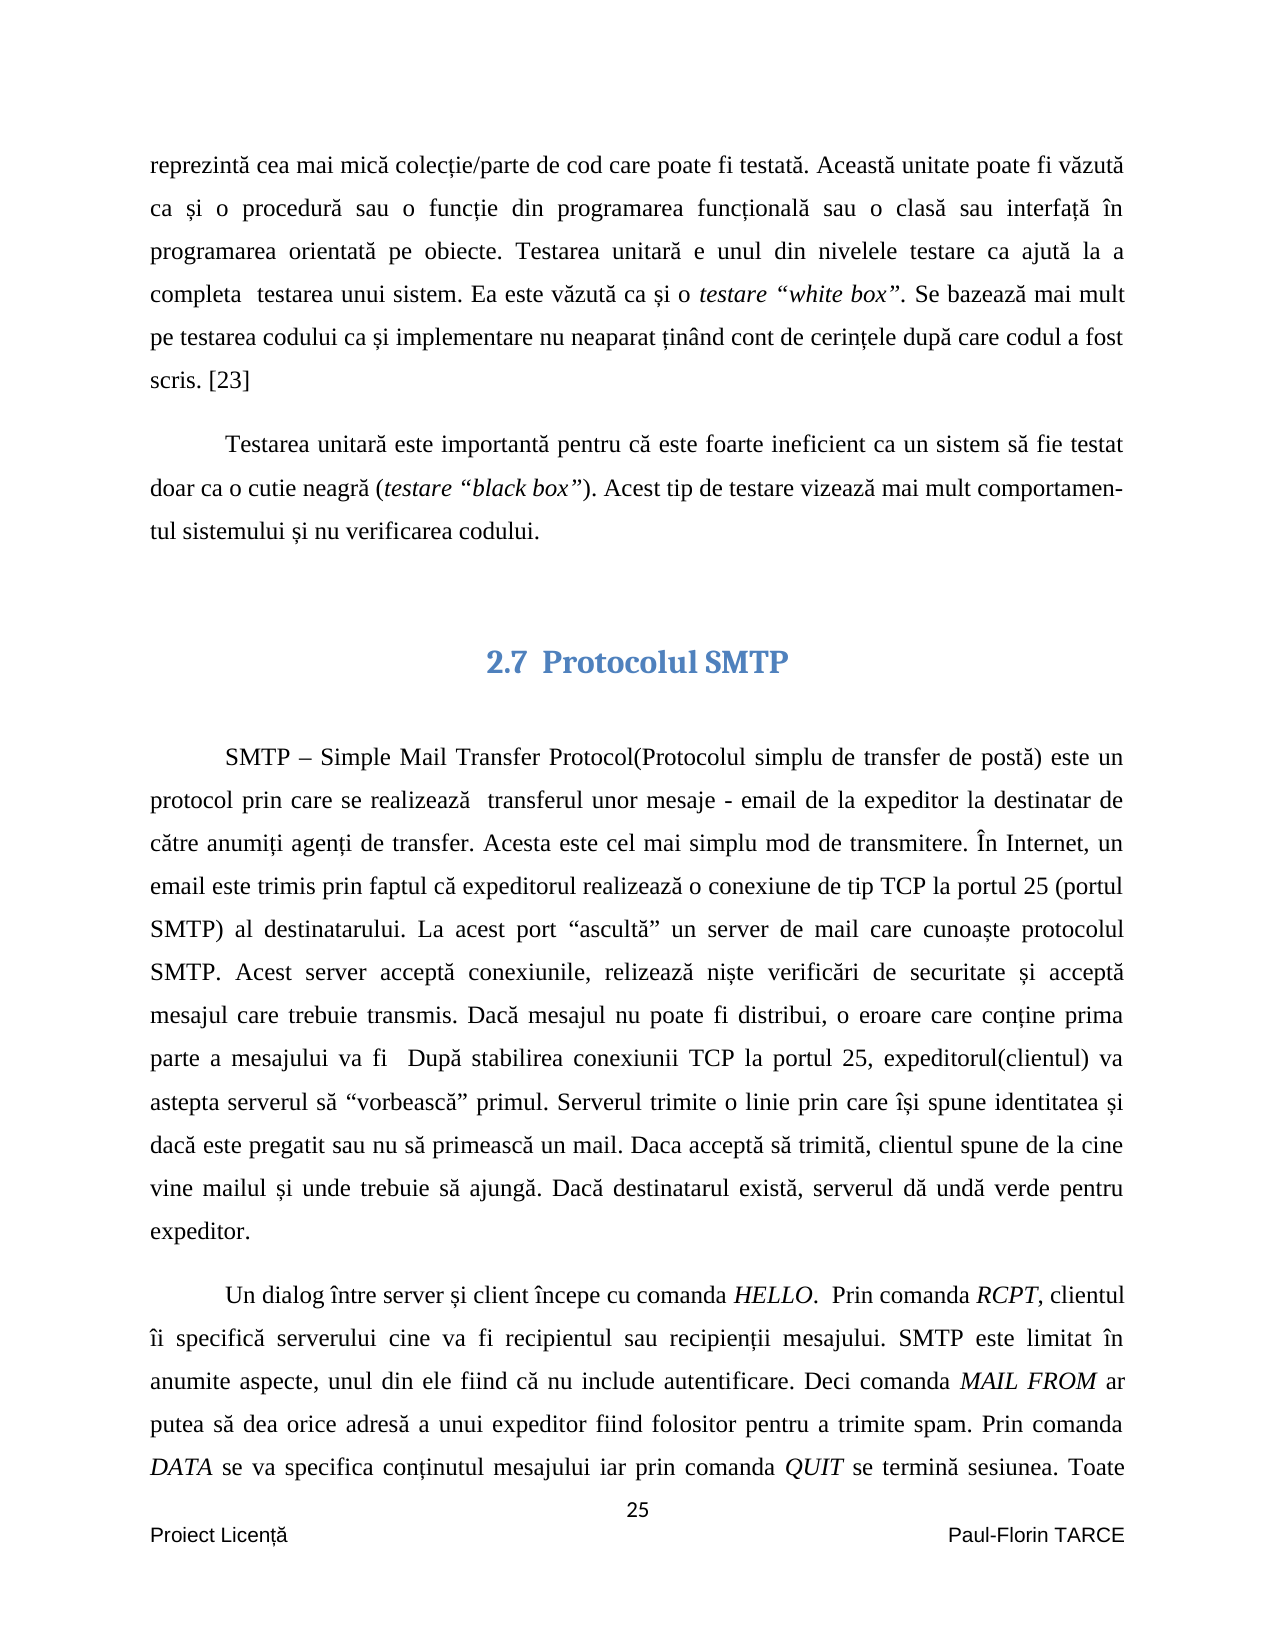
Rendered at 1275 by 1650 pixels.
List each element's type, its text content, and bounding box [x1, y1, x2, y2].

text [150, 150, 1125, 394]
text SMTP – Simple Mail Transfer Protocol(Protocolul simplu de transfer de postă) este un protocol prin care se realizează transferul unor mesaje - email de la expeditor la destinatar de către anumiți agenți de transfer. Acesta este cel mai simplu mod de transmitere. În Internet, un email este trimis prin faptul că expeditorul realizează o conexiune de tip TCP la portul 25 (portul SMTP) al destinatarului. La acest port “ascultă” un server de mail care cunoaște protocolul SMTP. Acest server acceptă conexiunile, relizează niște verificări de securitate și acceptă mesajul care trebuie transmis. Dacă mesajul nu poate fi distribui, o eroare care conține prima parte a mesajului va fi După stabilirea conexiunii TCP la portul 25, expeditorul(clientul) va astepta serverul să “vorbească” primul. Serverul trimite o linie prin care își spune identitatea și dacă este pregatit sau nu să primească un mail. Daca acceptă să trimită, clientul spune de la cine vine mailul și unde trebuie să ajungă. Dacă destinatarul există, serverul dă undă verde pentru expeditor. [150, 742, 1125, 1245]
text Testarea unitară este importantă pentru că este foarte ineficient ca un sistem să fie testat doar ca o cutie neagră (testare “black box”). Acest tip de testare vizează mai mult comportamen- [150, 429, 1125, 501]
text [150, 1280, 1125, 1481]
subtitle 2.7 Protocolul SMTP [150, 644, 1125, 682]
text tul sistemului și nu verificarea codului. [150, 516, 1125, 544]
